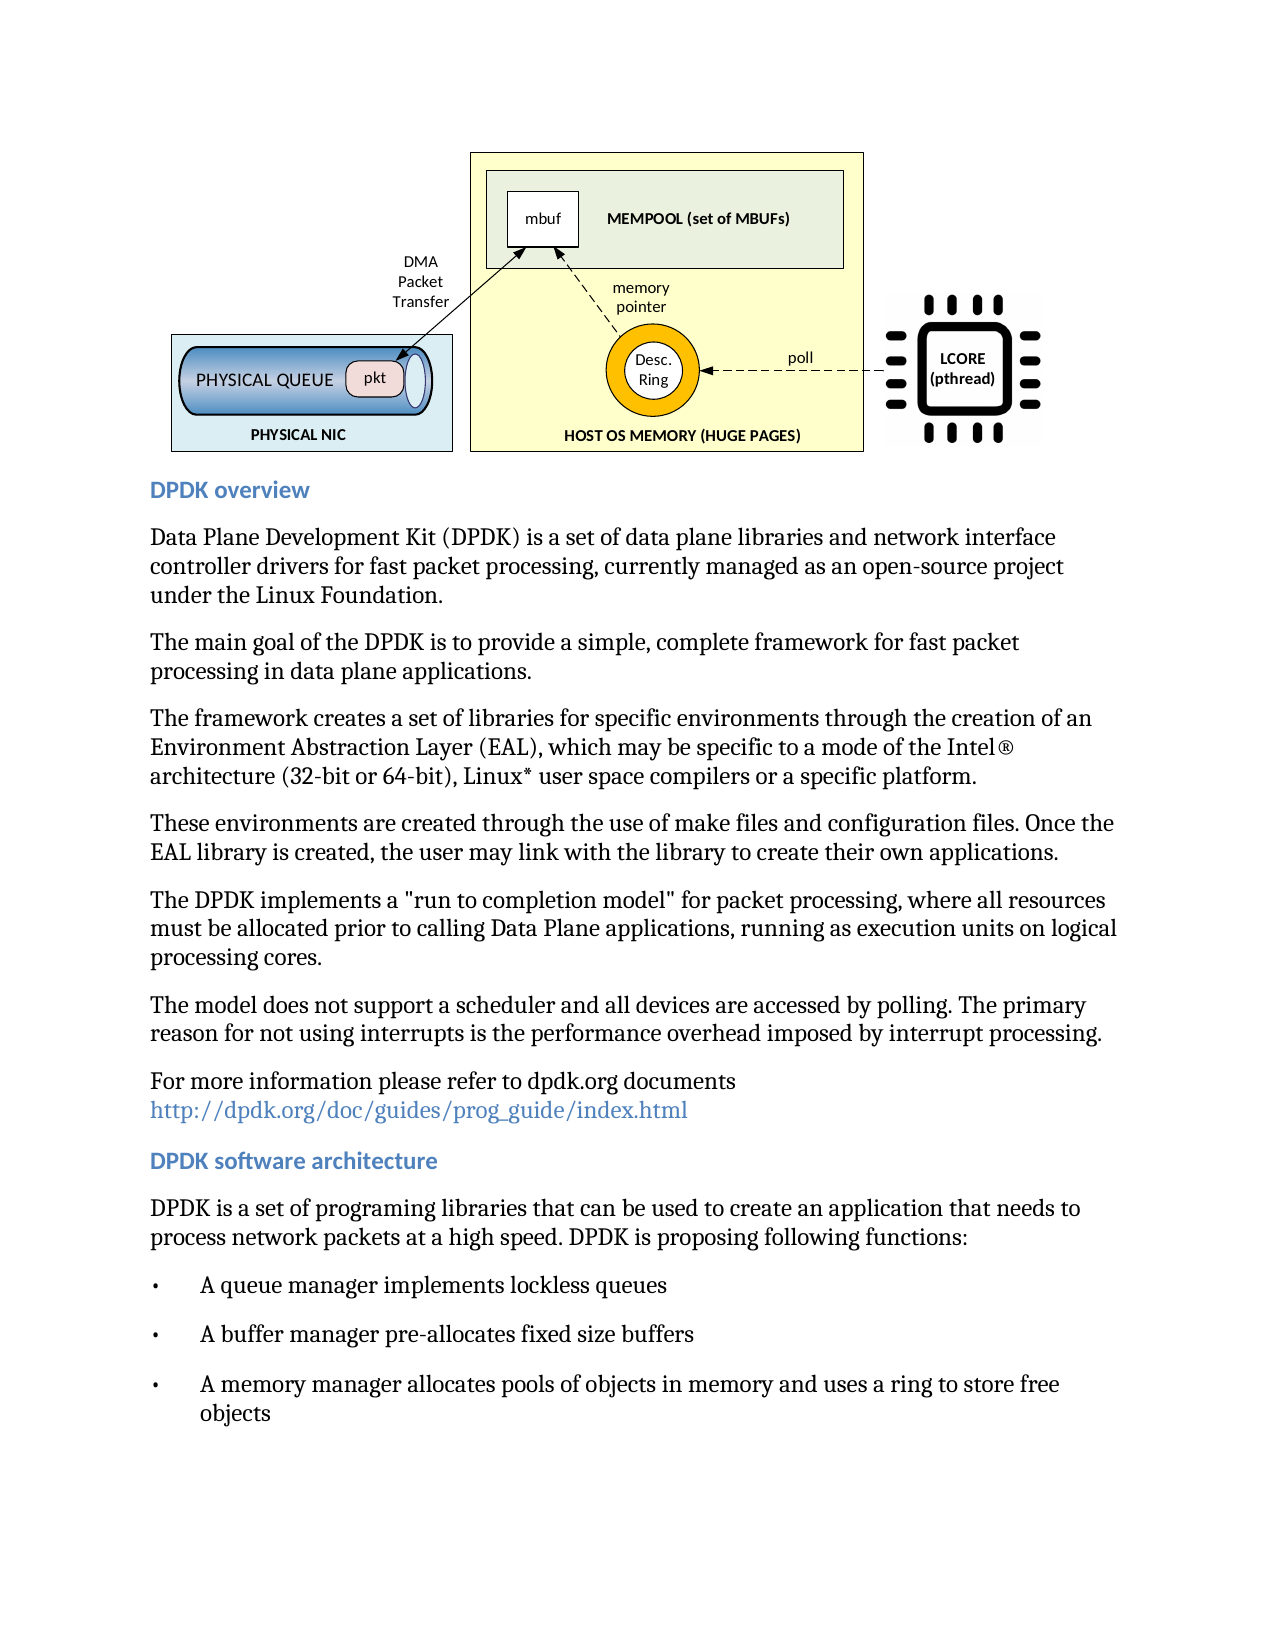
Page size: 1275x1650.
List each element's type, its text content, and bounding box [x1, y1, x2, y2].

text DPDK is a set of programing libraries that can be used to create an application that needs to process network packets at a high speed. DPDK is proposing following functions: [150, 1194, 1125, 1252]
text The model does not support a scheduler and all devices are accessed by polling. The primary reason for not using interrupts is the performance overhead imposed by interrupt processing. [150, 991, 1125, 1048]
text The DPDK implements a "run to completion model" for packet processing, where all resources must be allocated prior to calling Data Plane applications, running as execution units on logical processing cores. [150, 886, 1125, 972]
list A memory manager allocates pools of objects in memory and uses a ring to store free objects [150, 1370, 1125, 1427]
list A buffer manager pre-allocates fixed size buffers [150, 1320, 1125, 1349]
text Data Plane Development Kit (DPDK) is a set of data plane libraries and network interface controller drivers for fast packet processing, currently managed as an open-source project under the Linux Foundation. [150, 523, 1125, 609]
subtitle DPDK overview [150, 474, 1125, 504]
text For more information please refer to dpdk.org documents http://dpdk.org/doc/guides/prog_guide/index.html [150, 1067, 1125, 1124]
text The main goal of the DPDK is to provide a simple, complete framework for fast packet processing in data plane applications. [150, 628, 1125, 686]
text These environments are created through the use of make files and configuration files. Once the EAL library is created, the user may link with the library to create their own applications. [150, 809, 1125, 867]
subtitle DPDK software architecture [150, 1145, 1125, 1176]
text The framework creates a set of libraries for specific environments through the creation of an Environment Abstraction Layer (EAL), which may be specific to a mode of the Intel® architecture (32-bit or 64-bit), Linux* user space compilers or a specific platform. [150, 704, 1125, 791]
list A queue manager implements lockless queues [150, 1271, 1125, 1299]
